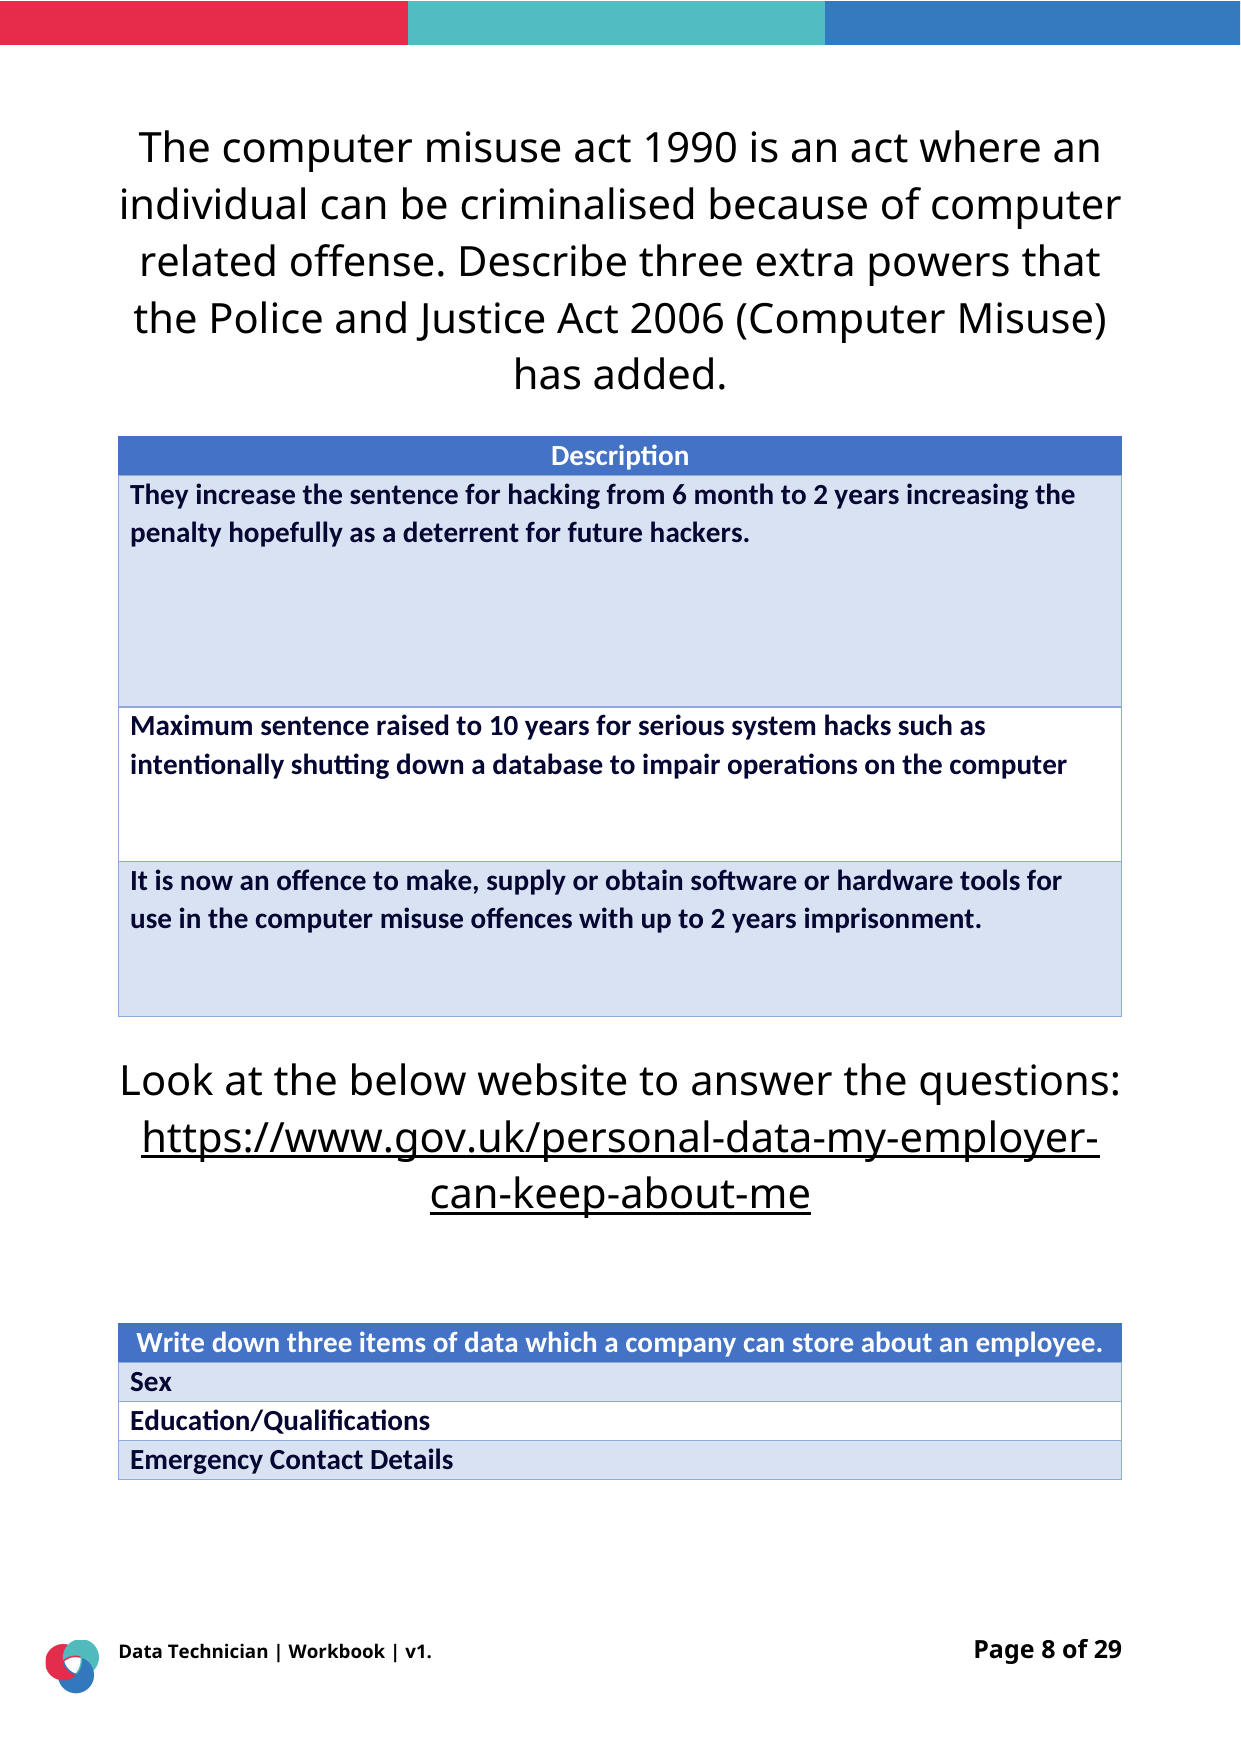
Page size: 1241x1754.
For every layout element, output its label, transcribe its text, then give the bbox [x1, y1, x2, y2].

table_cell Sex [119, 1363, 1121, 1401]
text Look at the below website to answer the questions: [118, 1051, 1122, 1107]
picture [45, 1640, 100, 1694]
table_cell They increase the sentence for hacking from 6 month to 2 years increasing the penalty hopefully as a deterrent for future hackers. [119, 476, 1121, 706]
table_cell It is now an offence to make, supply or obtain software or hardware tools for use in the computer misuse offences with up to 2 years imprisonment. [119, 862, 1121, 1016]
table_cell Maximum sentence raised to 10 years for serious system hacks such as intentionally shutting down a database to impair operations on the computer [119, 708, 1121, 861]
table_header Write down three items of data which a company can store about an employee. [119, 1324, 1121, 1362]
table_header Description [119, 437, 1121, 475]
table_cell Education/Qualifications [119, 1402, 1121, 1440]
text https://www.gov.uk/personal-data-my-employer-can-keep-about-me [118, 1107, 1122, 1221]
text The computer misuse act 1990 is an act where an individual can be criminalised because of computer related offense. Describe three extra powers that the Police and Justice Act 2006 (Computer Misuse) has added. [118, 118, 1122, 402]
table_cell Emergency Contact Details [119, 1441, 1121, 1479]
